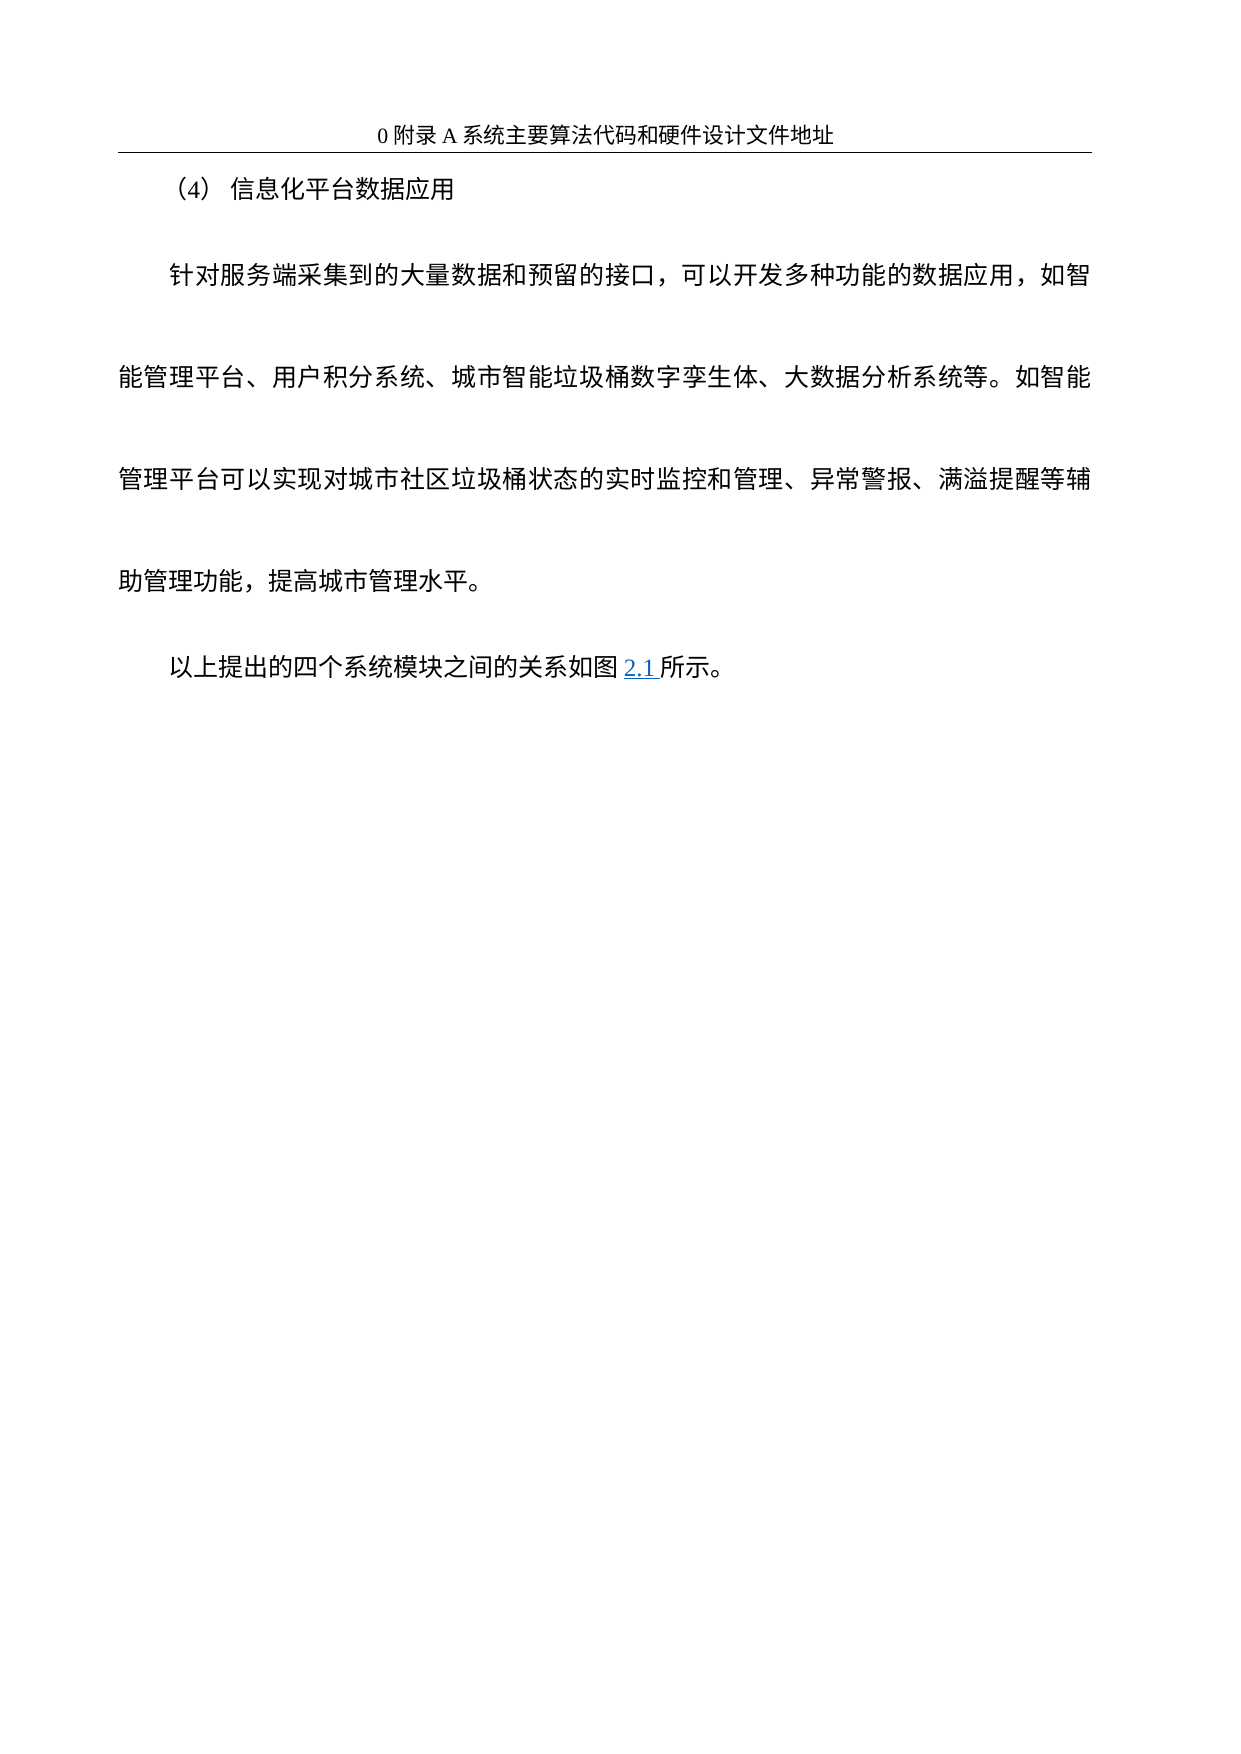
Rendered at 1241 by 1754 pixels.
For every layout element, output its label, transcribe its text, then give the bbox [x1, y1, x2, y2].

text 以上提出的四个系统模块之间的关系如图 2.1所示。 [118, 631, 1092, 699]
subtitle 信息化平台数据应用 [118, 153, 1092, 221]
text 针对服务端采集到的大量数据和预留的接口，可以开发多种功能的数据应用，如智能管理平台、用户积分系统、城市智能垃圾桶数字孪生体、大数据分析系统等。如智能管理平台可以实现对城市社区垃圾桶状态的实时监控和管理、异常警报、满溢提醒等辅助管理功能，提高城市管理水平。 [118, 239, 1092, 613]
